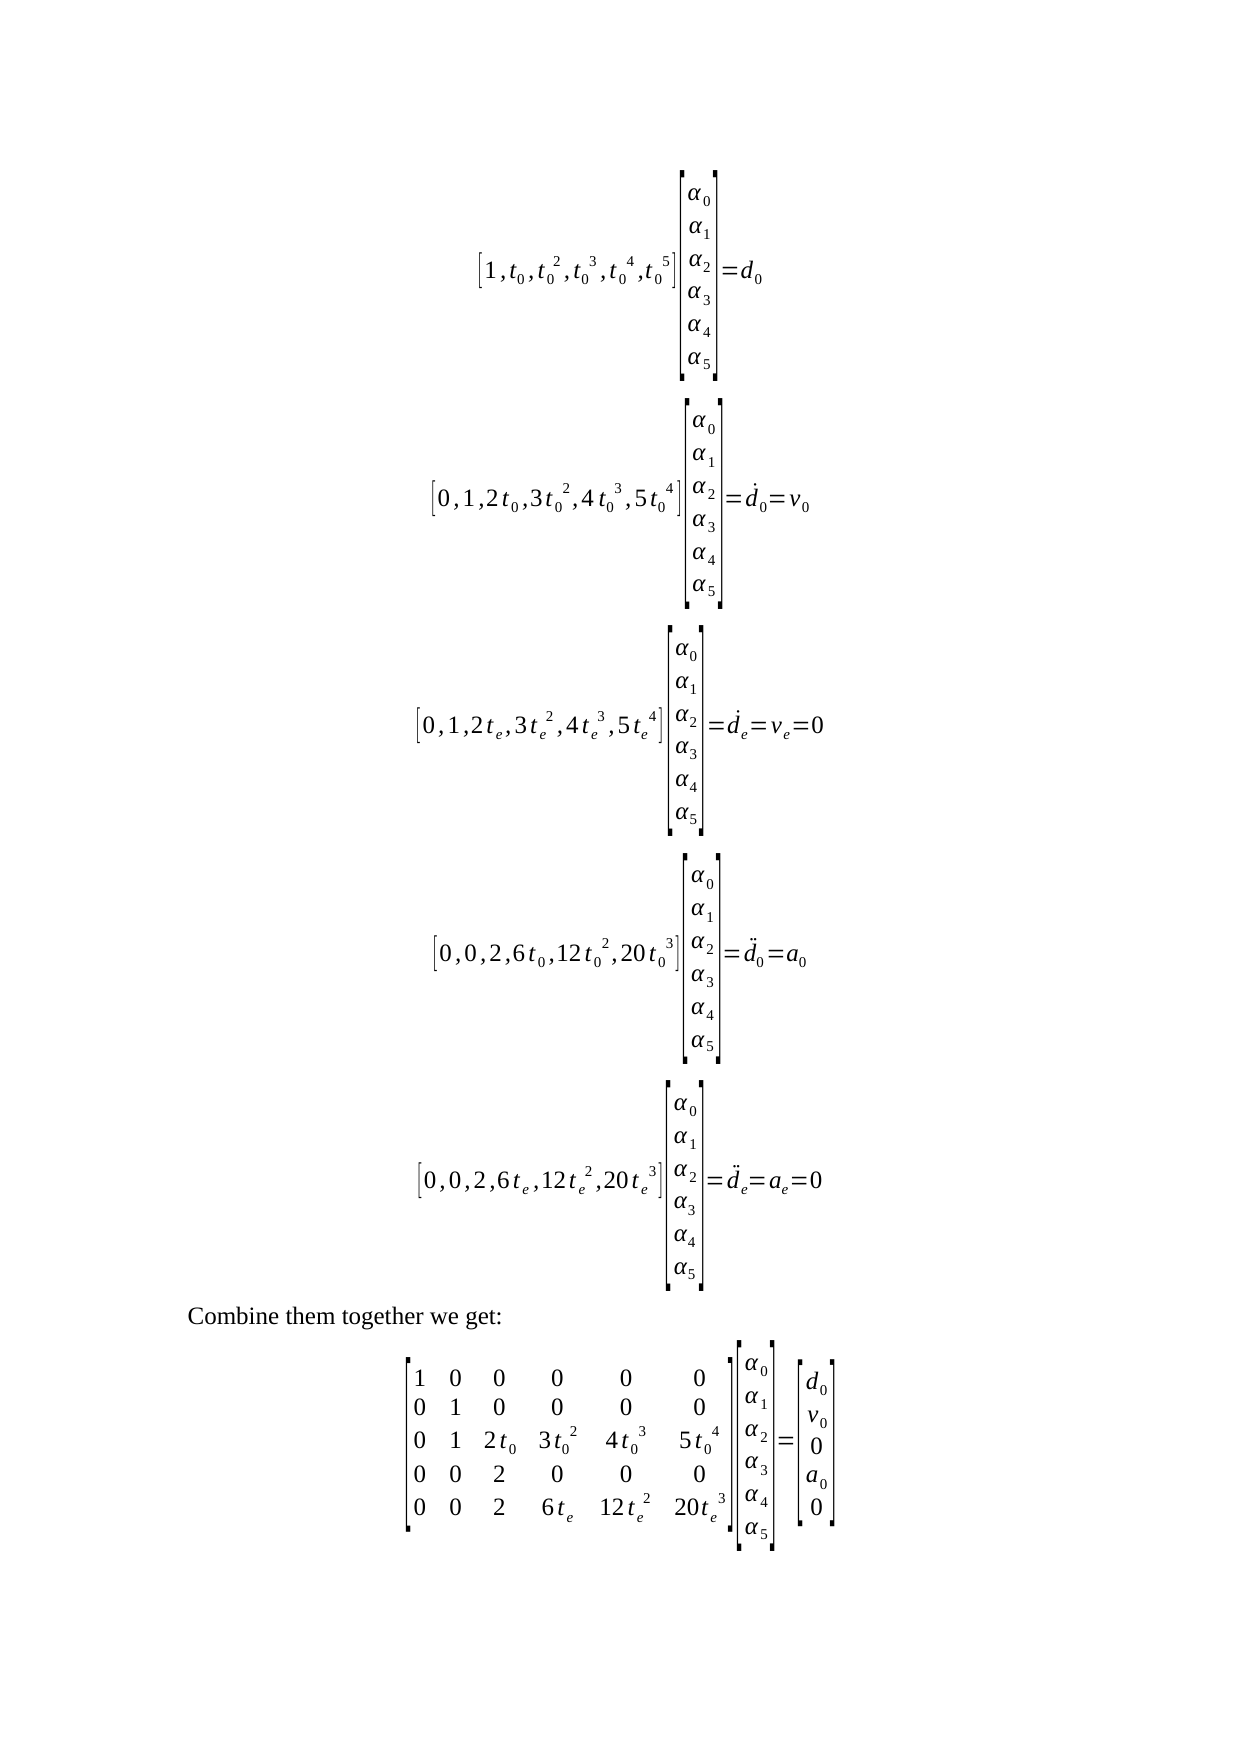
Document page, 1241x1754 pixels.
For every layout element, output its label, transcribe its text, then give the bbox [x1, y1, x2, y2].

text Combine them together we get: [187, 1299, 1053, 1332]
